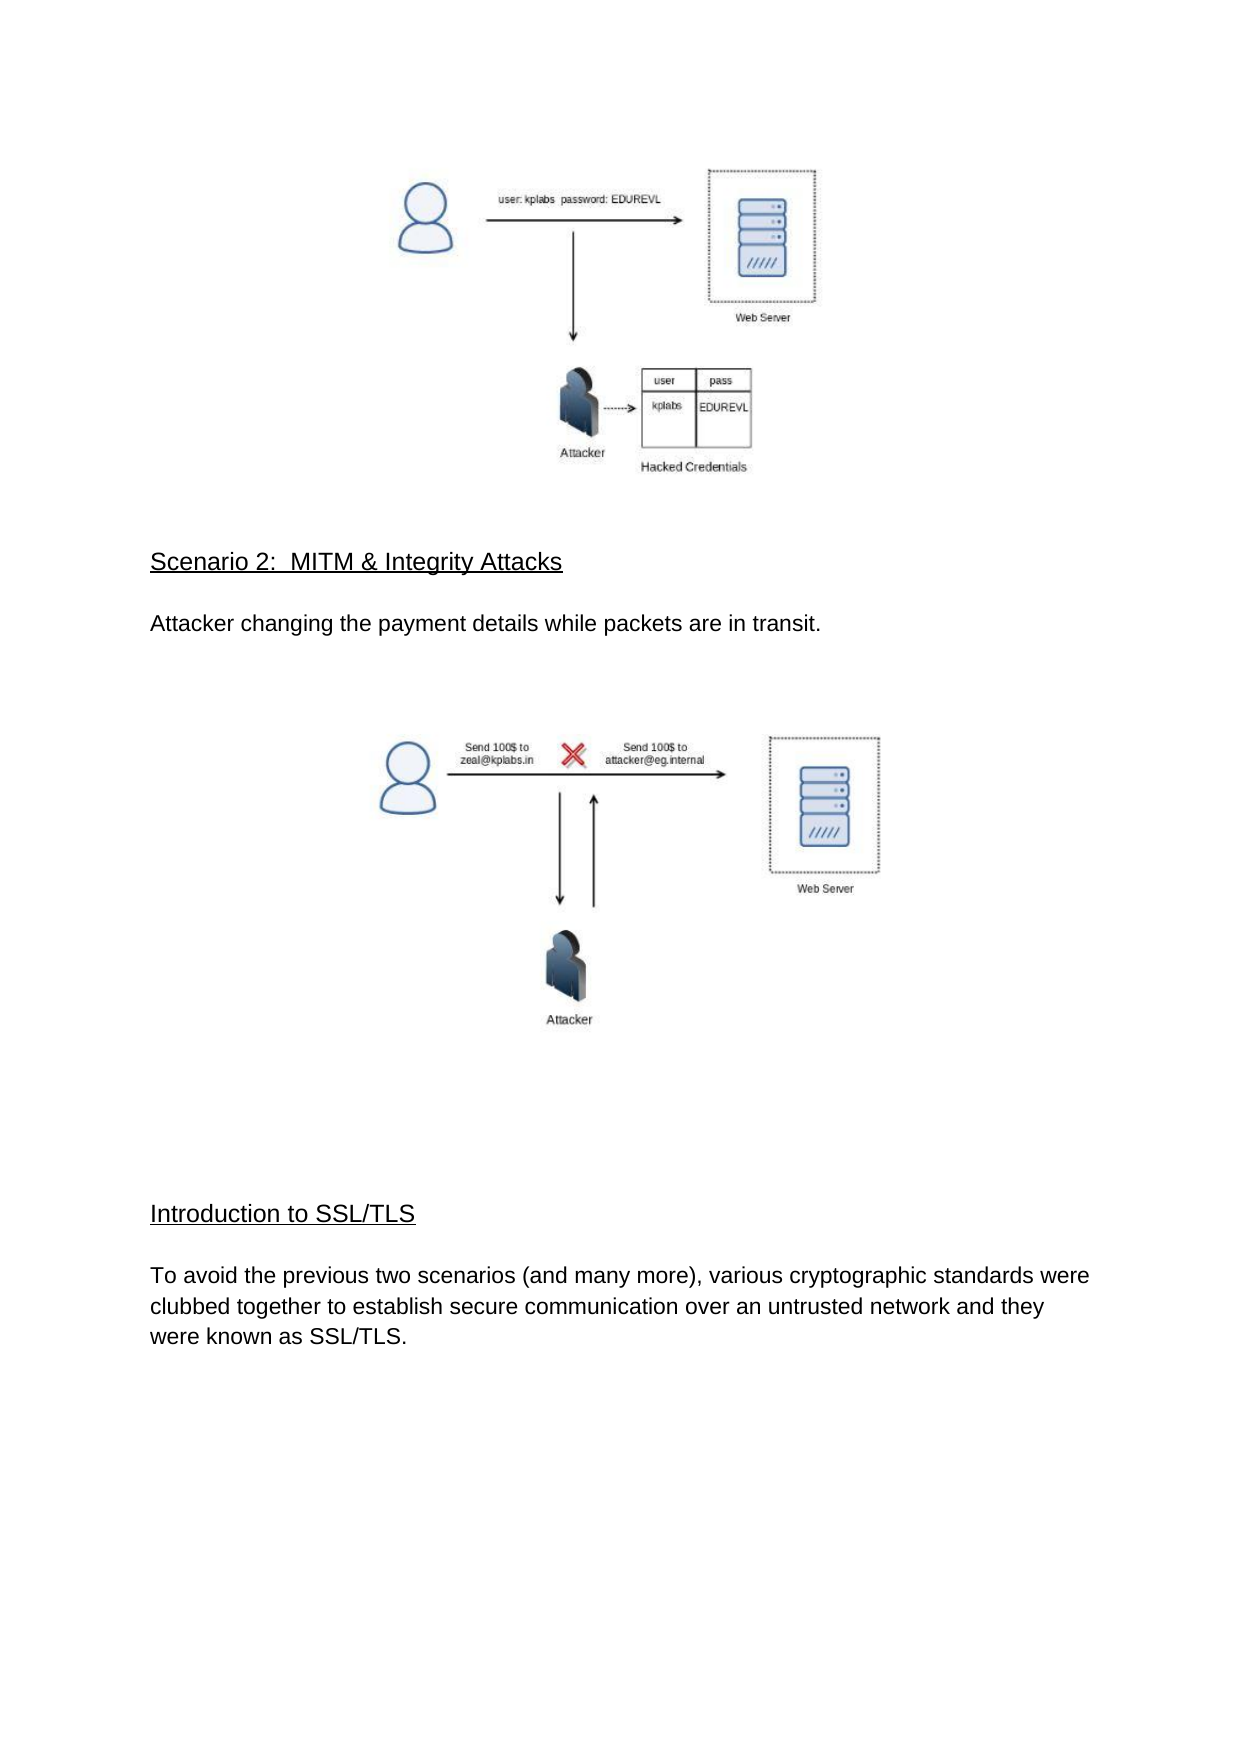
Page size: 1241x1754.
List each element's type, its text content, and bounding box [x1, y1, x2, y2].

text To avoid the previous two scenarios (and many more), various cryptographic standards were clubbed together to establish secure communication over an untrusted network and they were known as SSL/TLS. [150, 1262, 1090, 1349]
picture [351, 150, 890, 483]
text Introduction to SSL/TLS [150, 1199, 1090, 1228]
picture [336, 700, 905, 1045]
text Scenario 2: MITM & Integrity Attacks [150, 547, 1090, 575]
text Attacker changing the payment details while packets are in transit. [150, 610, 1090, 636]
